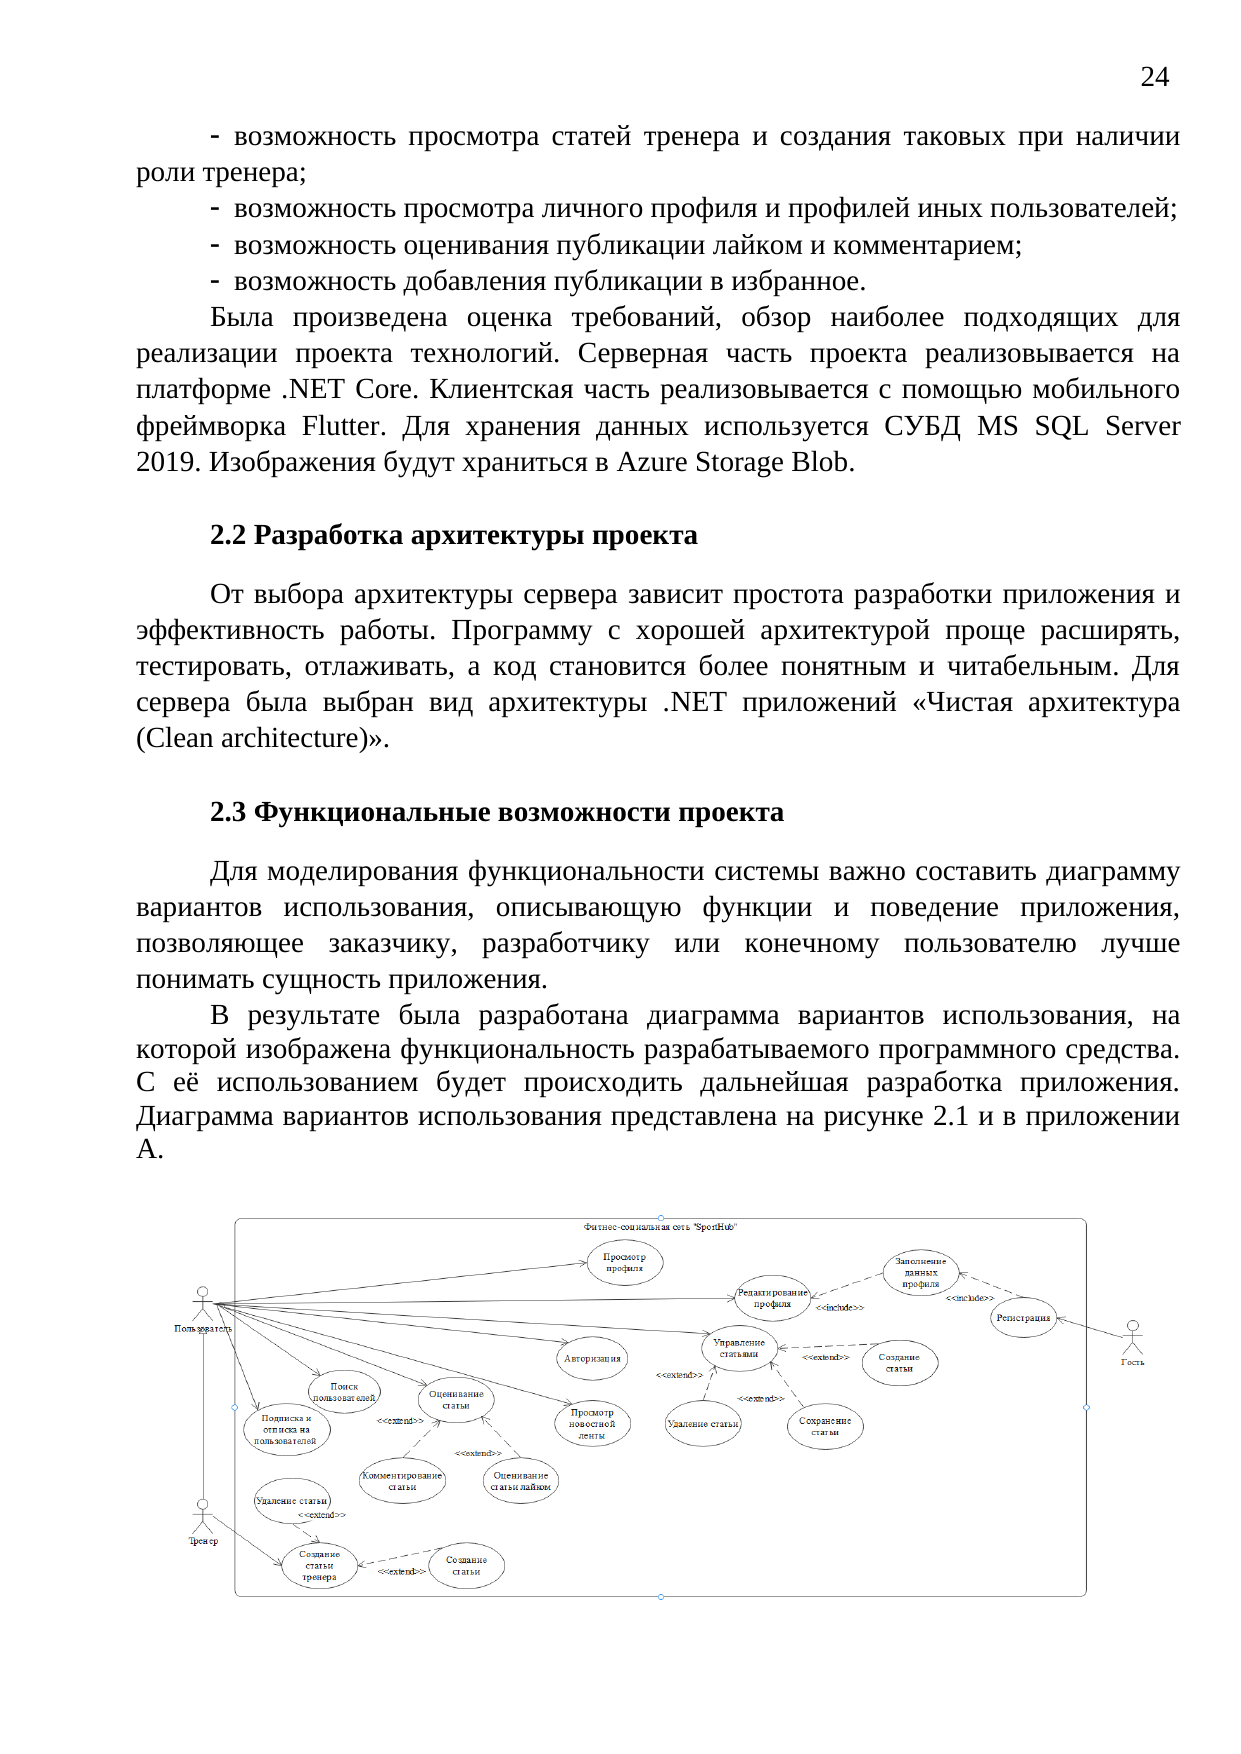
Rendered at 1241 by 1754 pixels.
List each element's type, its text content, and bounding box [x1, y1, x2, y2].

list Была произведена оценка требований, обзор наиболее подходящих для реализации проекта технологий. Серверная часть проекта реализовывается на платформе .NET Core. Клиентская часть реализовывается с помощью мобильного фреймворка Flutter. Для хранения данных используется СУБД MS SQL Server 2019. Изображения будут храниться в Azure Storage Blob. [136, 299, 1181, 477]
text возможность просмотра статей тренера и создания таковых при наличии роли тренера; [136, 118, 1181, 188]
text возможность оценивания публикации лайком и комментарием; [136, 227, 1181, 260]
text возможность добавления публикации в избранное. [136, 263, 1181, 297]
list Для моделирования функциональности системы важно составить диаграмму вариантов использования, описывающую функции и поведение приложения, позволяющее заказчику, разработчику или конечному пользователю лучше понимать сущность приложения. [136, 853, 1181, 995]
list От выбора архитектуры сервера зависит простота разработки приложения и эффективность работы. Программу с хорошей архитектурой проще расширять, тестировать, отлаживать, а код становится более понятным и читабельным. Для сервера была выбран вид архитектуры .NET приложений «Чистая архитектура (Clean architecture)». [136, 576, 1181, 754]
text В результате была разработана диаграмма вариантов использования, на которой изображена функциональность разрабатываемого программного средства. С её использованием будет происходить дальнейшая разработка приложения. Диаграмма вариантов использования представлена на рисунке 2.1 и в приложении А. [136, 997, 1181, 1165]
text 2.3 Функциональные возможности проекта [136, 794, 1181, 828]
picture [170, 1194, 1147, 1609]
text 2.2 Разработка архитектуры проекта [136, 517, 1181, 551]
text возможность просмотра личного профиля и профилей иных пользователей; [136, 191, 1181, 224]
